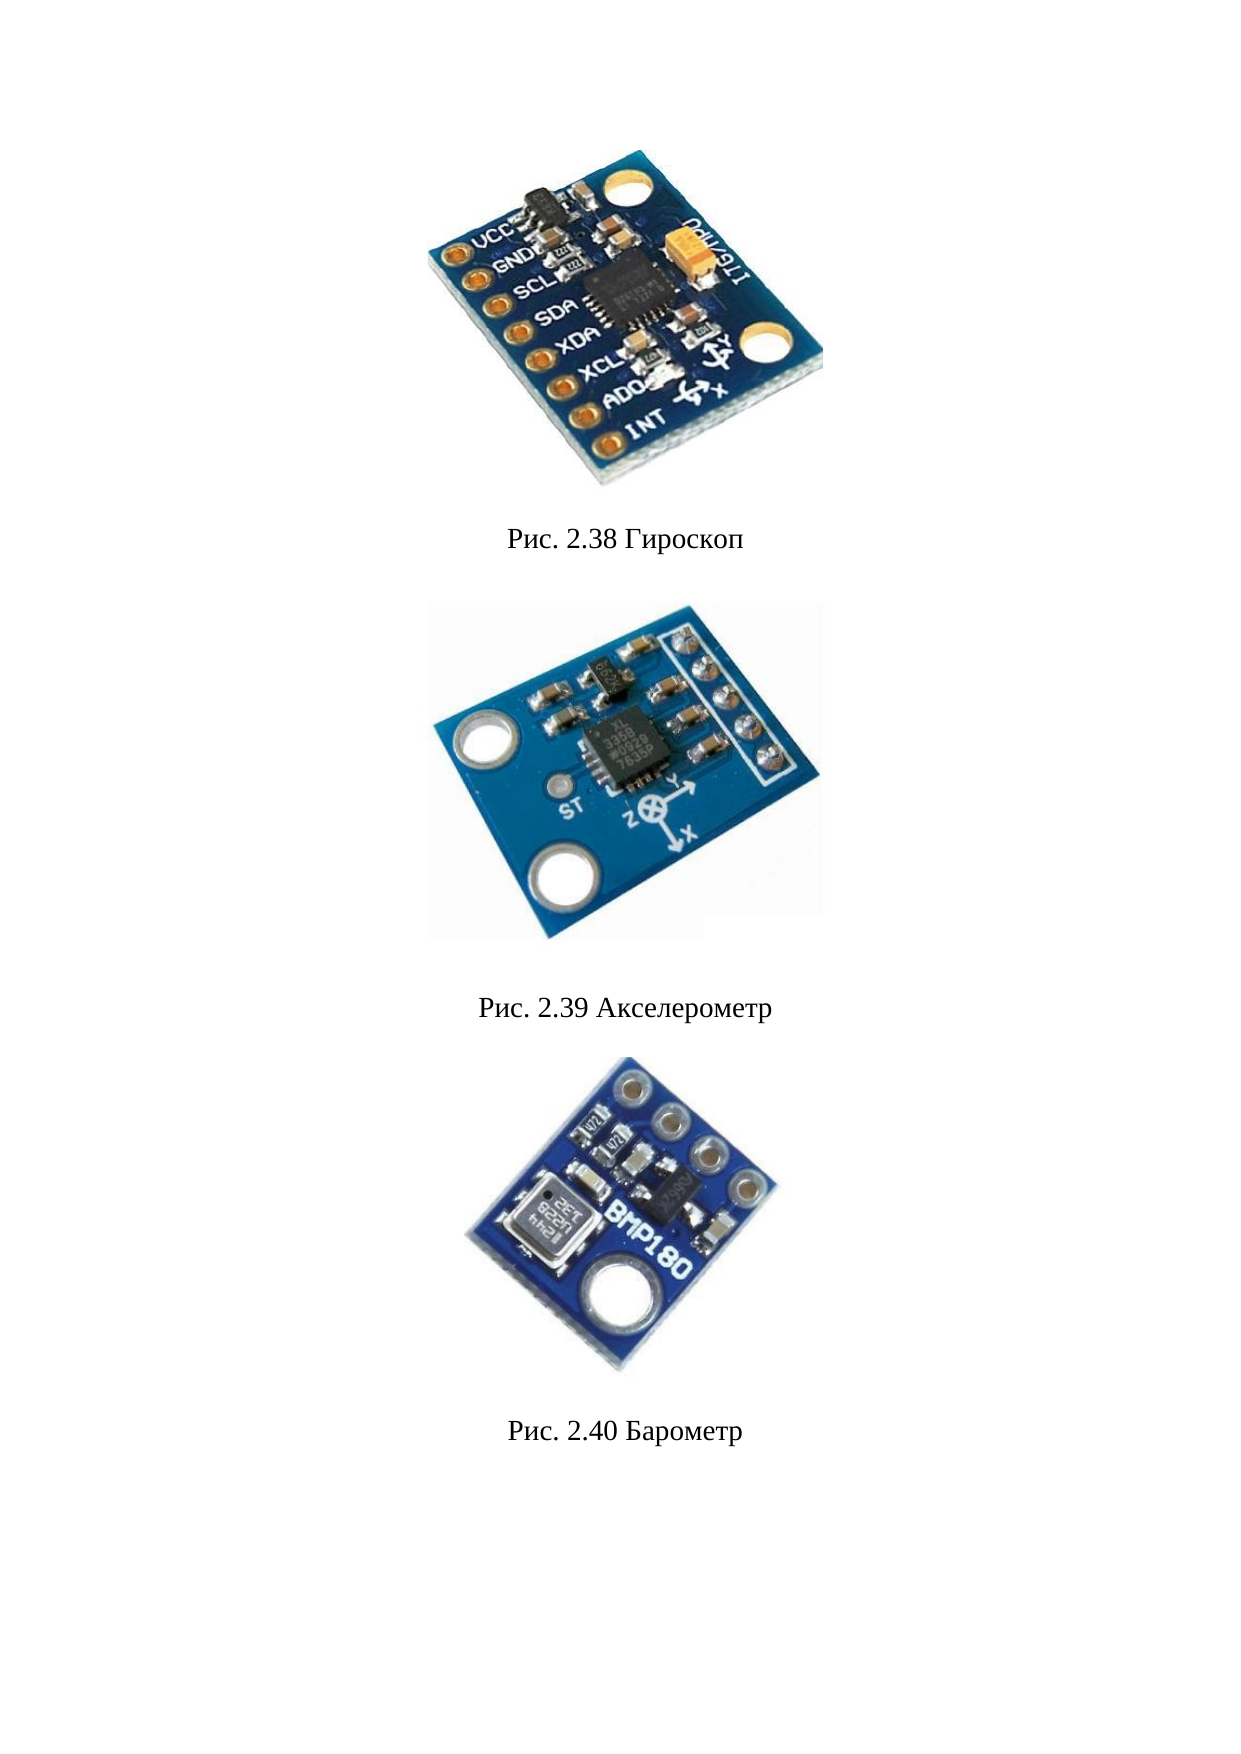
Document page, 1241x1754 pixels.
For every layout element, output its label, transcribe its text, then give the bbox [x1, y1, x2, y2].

picture [463, 1057, 787, 1380]
picture [300, 588, 950, 958]
text Рис. 2.38 Гироскоп [117, 521, 1133, 555]
text Рис. 2.39 Акселерометр [117, 991, 1133, 1024]
picture [427, 150, 824, 489]
text Рис. 2.40 Барометр [117, 1413, 1133, 1446]
